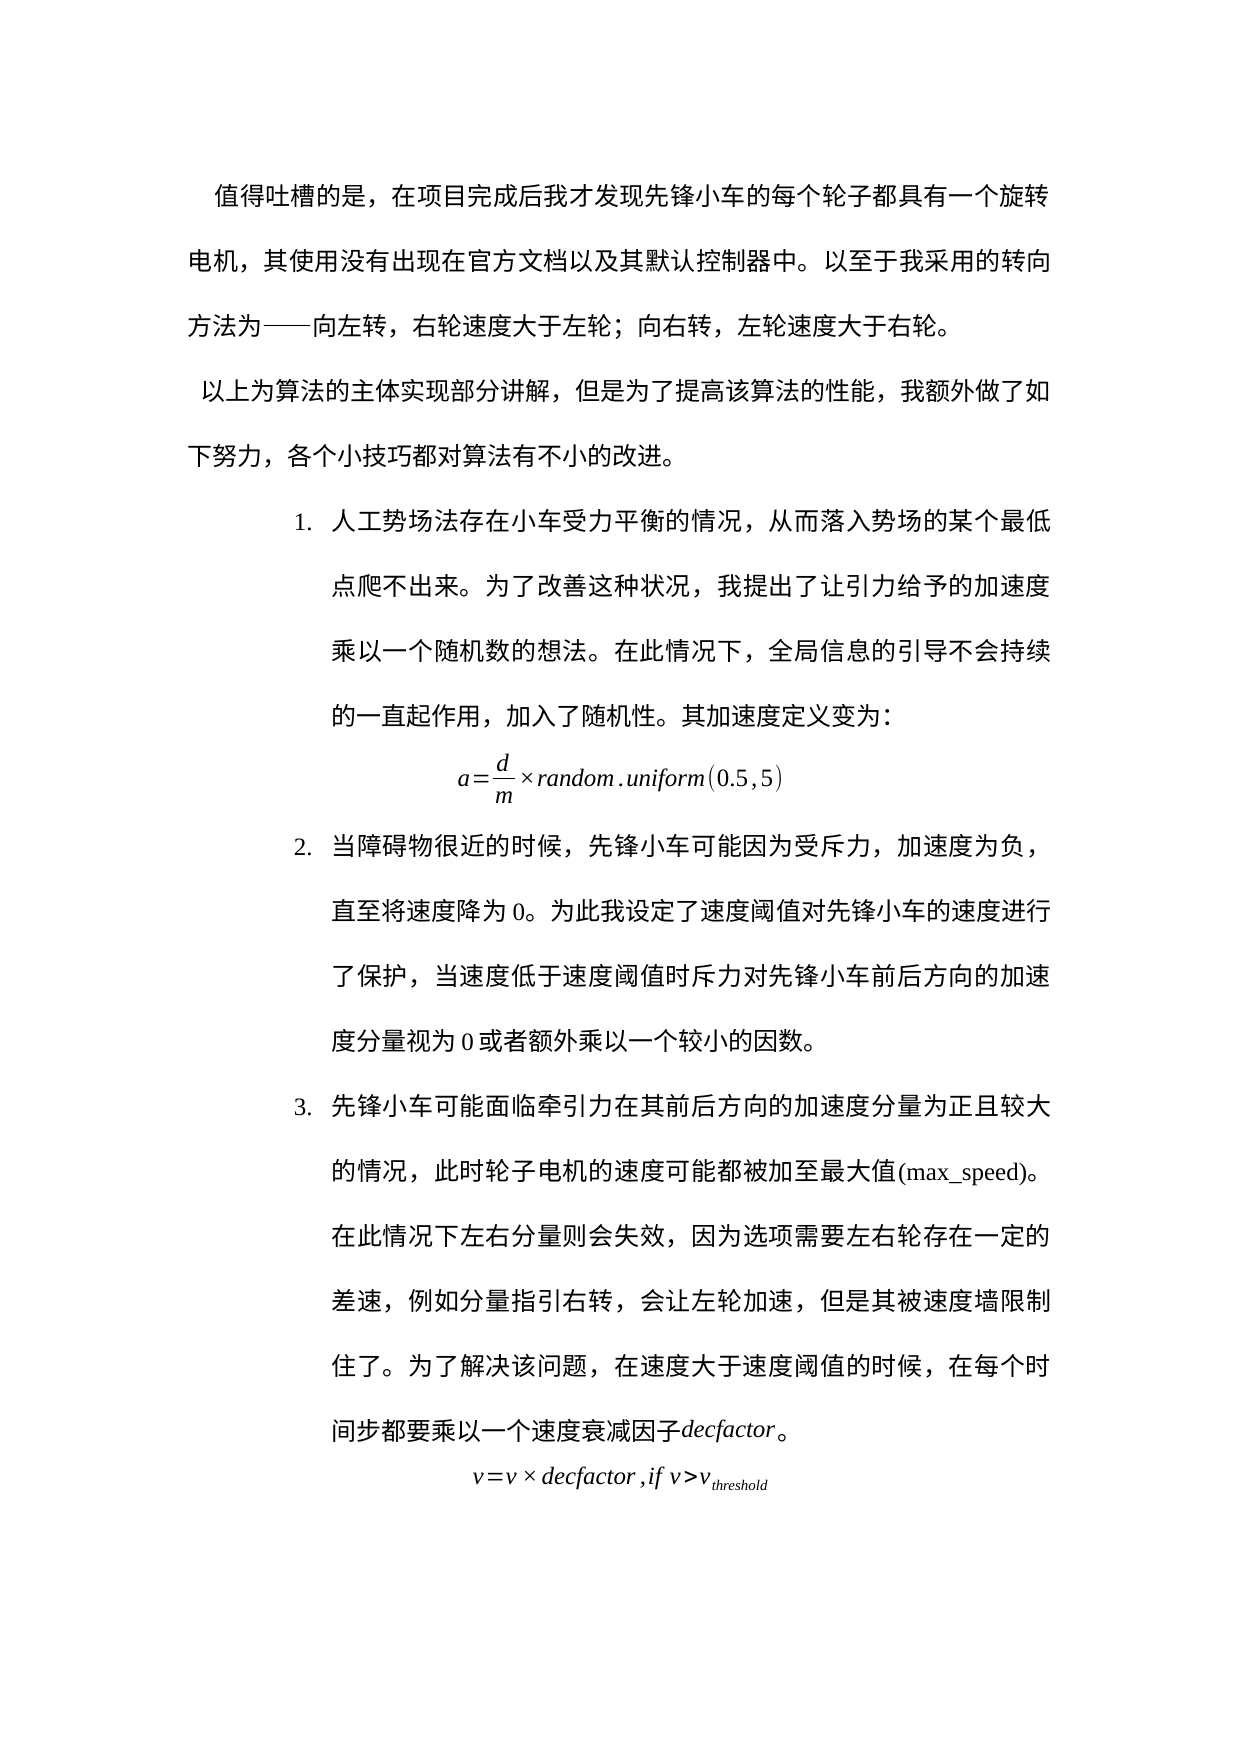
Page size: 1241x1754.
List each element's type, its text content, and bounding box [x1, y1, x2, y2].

list 人工势场法存在小车受力平衡的情况，从而落入势场的某个最低点爬不出来。为了改善这种状况，我提出了让引力给予的加速度乘以一个随机数的想法。在此情况下，全局信息的引导不会持续的一直起作用，加入了随机性。其加速度定义变为： [294, 487, 1053, 747]
list 先锋小车可能面临牵引力在其前后方向的加速度分量为正且较大的情况，此时轮子电机的速度可能都被加至最大值(max_speed)。在此情况下左右分量则会失效，因为选项需要左右轮存在一定的差速，例如分量指引右转，会让左轮加速，但是其被速度墙限制住了。为了解决该问题，在速度大于速度阈值的时候，在每个时间步都要乘以一个速度衰减因子。 [294, 1072, 1053, 1462]
list 当障碍物很近的时候，先锋小车可能因为受斥力，加速度为负，直至将速度降为0。为此我设定了速度阈值对先锋小车的速度进行了保护，当速度低于速度阈值时斥力对先锋小车前后方向的加速度分量视为0或者额外乘以一个较小的因数。 [294, 812, 1053, 1072]
text 值得吐槽的是，在项目完成后我才发现先锋小车的每个轮子都具有一个旋转电机，其使用没有出现在官方文档以及其默认控制器中。以至于我采用的转向方法为——向左转，右轮速度大于左轮；向右转，左轮速度大于右轮。 [187, 162, 1053, 357]
text 以上为算法的主体实现部分讲解，但是为了提高该算法的性能，我额外做了如下努力，各个小技巧都对算法有不小的改进。 [187, 357, 1053, 487]
